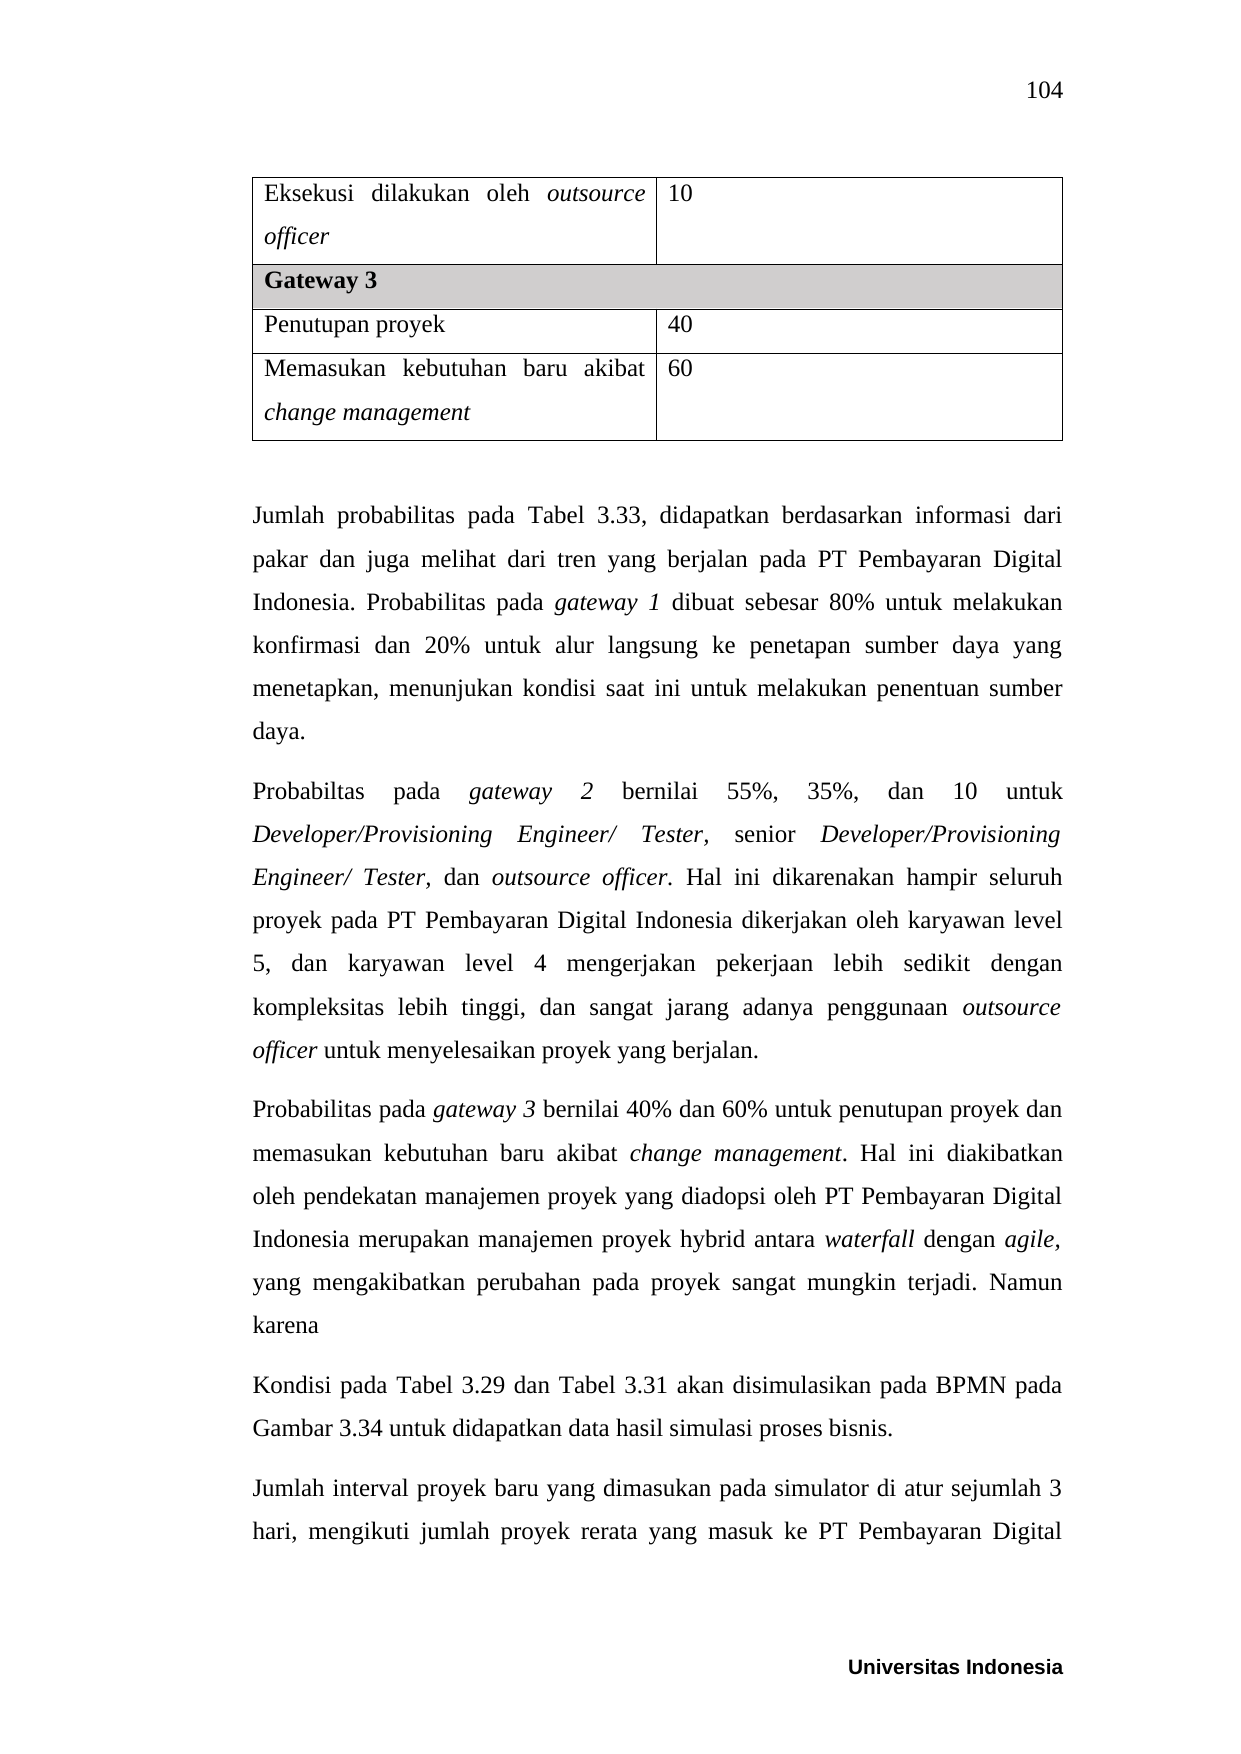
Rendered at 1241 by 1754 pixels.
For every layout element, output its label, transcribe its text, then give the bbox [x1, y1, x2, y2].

text Probabilitas pada gateway 3 bernilai 40% dan 60% untuk penutupan proyek dan memasukan kebutuhan baru akibat change management. Hal ini diakibatkan oleh pendekatan manajemen proyek yang diadopsi oleh PT Pembayaran Digital Indonesia merupakan manajemen proyek hybrid antara waterfall dengan agile, yang mengakibatkan perubahan pada proyek sangat mungkin terjadi. Namun karena [252, 1094, 1063, 1339]
table_cell Penutupan proyek [253, 310, 656, 352]
table_cell 10 [657, 178, 1062, 264]
table_cell Gateway 3 [253, 265, 1062, 308]
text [252, 1473, 1063, 1545]
table_cell 60 [657, 354, 1062, 440]
table_cell 40 [657, 310, 1062, 352]
text Probabiltas pada gateway 2 bernilai 55%, 35%, dan 10 untuk Developer/Provisioning Engineer/ Tester, senior Developer/Provisioning Engineer/ Tester, dan outsource officer. Hal ini dikarenakan hampir seluruh proyek pada PT Pembayaran Digital Indonesia dikerjakan oleh karyawan level 5, dan karyawan level 4 mengerjakan pekerjaan lebih sedikit dengan kompleksitas lebih tinggi, dan sangat jarang adanya penggunaan outsource officer untuk menyelesaikan proyek yang berjalan. [252, 776, 1063, 1063]
table_cell Memasukan kebutuhan baru akibat change management [253, 354, 656, 440]
table_cell Eksekusi dilakukan oleh outsource officer [253, 178, 656, 264]
